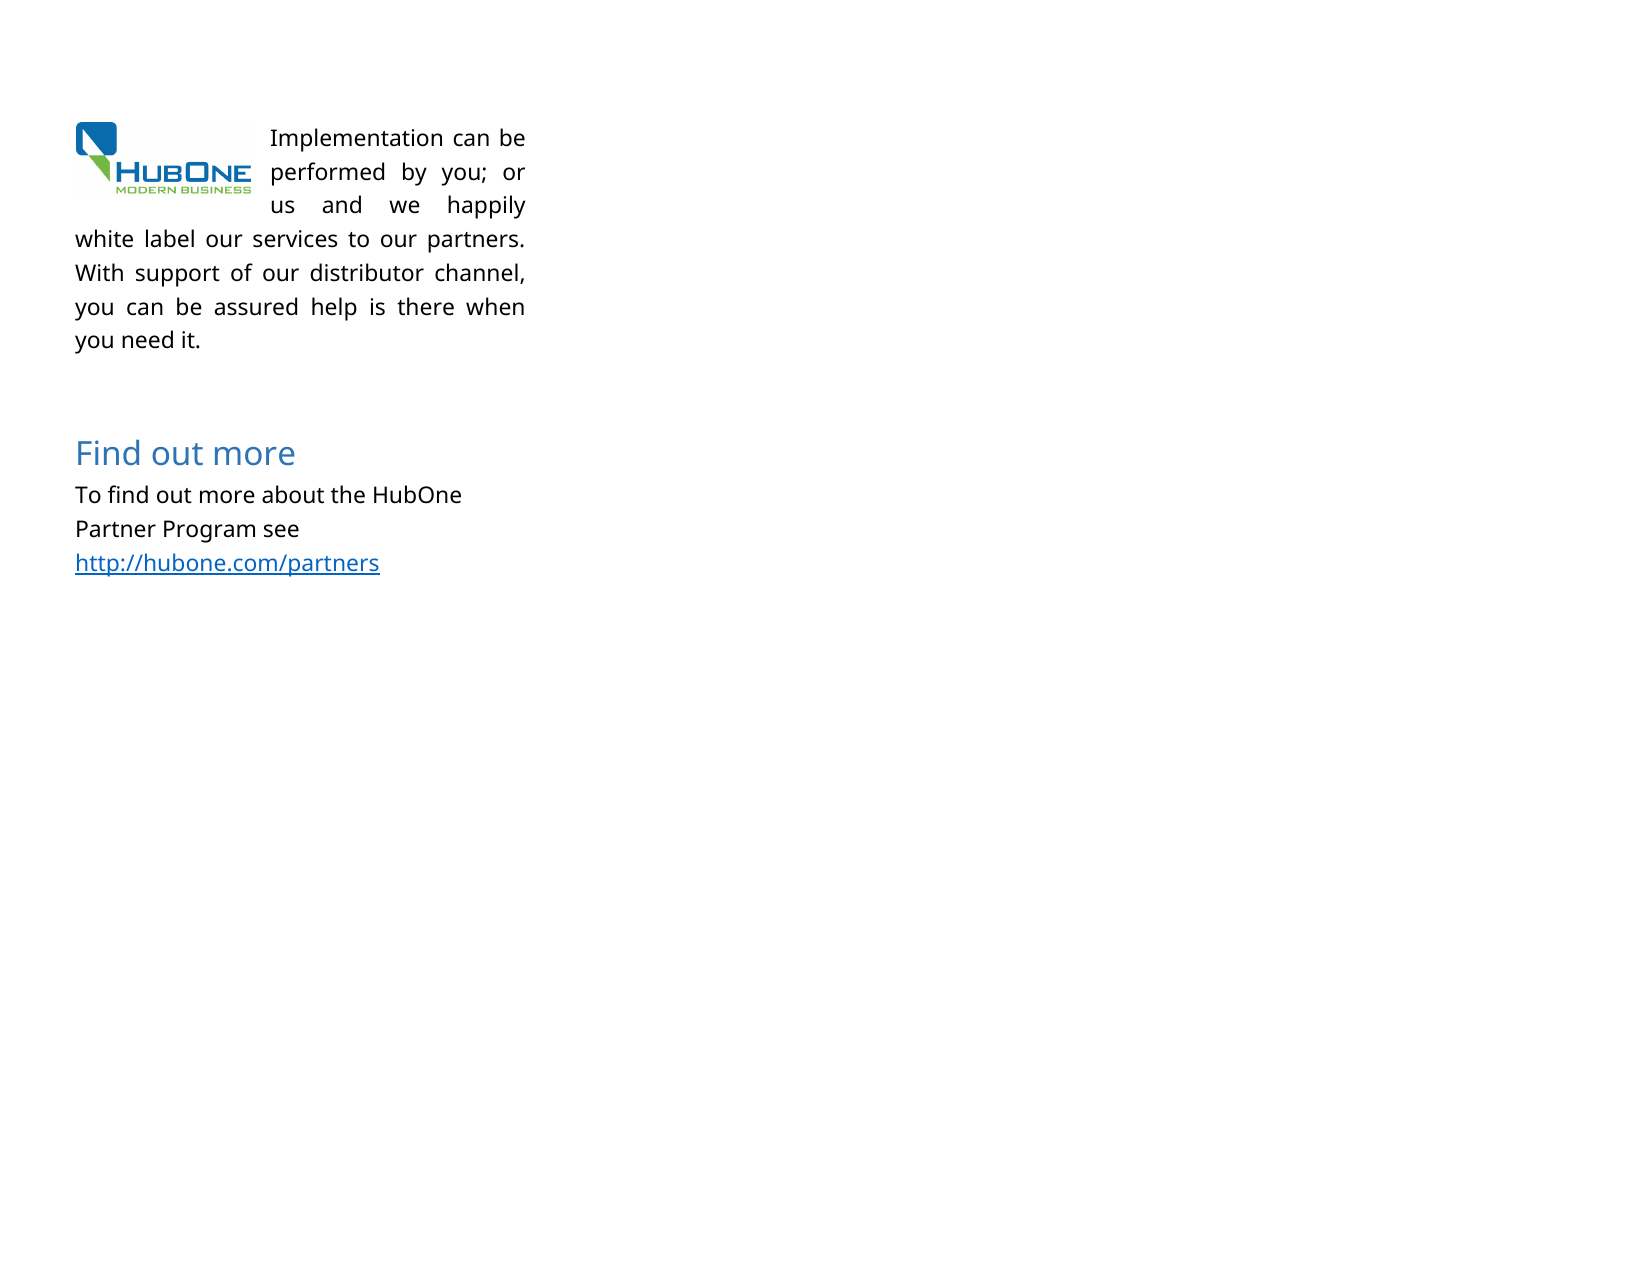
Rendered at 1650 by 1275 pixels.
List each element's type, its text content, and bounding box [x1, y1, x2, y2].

picture [75, 121, 252, 198]
text To find out more about the HubOne Partner Program see http://hubone.com/partners [75, 479, 526, 578]
subtitle Find out more [75, 430, 526, 475]
text Implementation can be performed by you; or us and we happily white label our services to our partners. With support of our distributor channel, you can be assured help is there when you need it. [75, 122, 526, 356]
